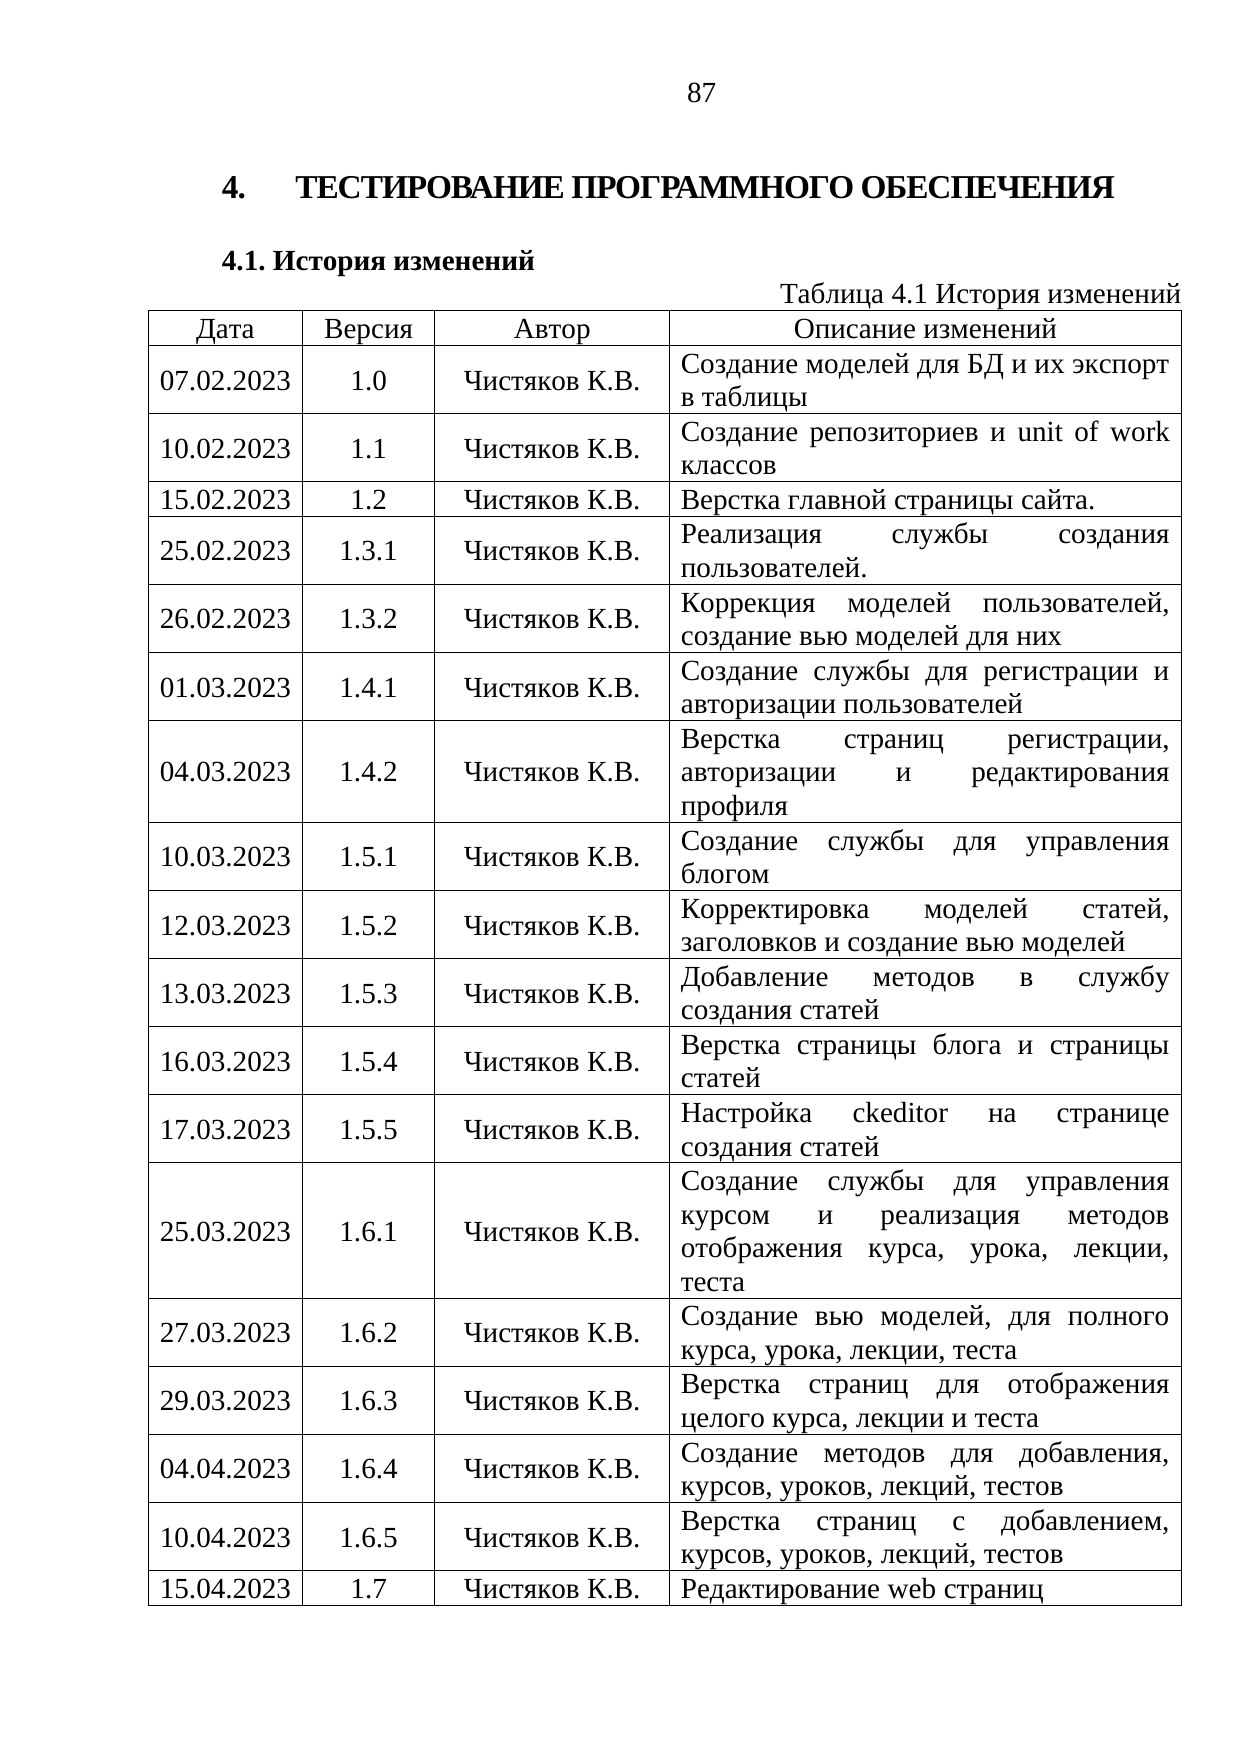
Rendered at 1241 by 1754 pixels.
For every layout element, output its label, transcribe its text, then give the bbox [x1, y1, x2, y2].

table_cell 07.02.2023 [149, 346, 302, 413]
table_cell Верстка главной страницы сайта. [670, 482, 1181, 516]
table_cell Коррекция моделей пользователей, создание вью моделей для них [670, 585, 1181, 652]
table_cell Корректировка моделей статей, заголовков и создание вью моделей [670, 891, 1181, 958]
table_cell 17.03.2023 [149, 1095, 302, 1162]
table_cell 1.2 [303, 482, 434, 516]
table_cell 16.03.2023 [149, 1027, 302, 1094]
table_cell 01.03.2023 [149, 653, 302, 720]
table_cell Добавление методов в службу создания статей [670, 959, 1181, 1026]
table_cell 1.4.2 [303, 721, 434, 822]
table_cell 12.03.2023 [149, 891, 302, 958]
table_header Дата [149, 311, 302, 345]
table_cell Чистяков К.В. [435, 1095, 669, 1162]
table_cell Чистяков К.В. [435, 517, 669, 584]
table_cell 27.03.2023 [149, 1299, 302, 1366]
table_cell 10.02.2023 [149, 414, 302, 481]
table_cell 1.3.2 [303, 585, 434, 652]
table_cell 1.6.4 [303, 1435, 434, 1502]
table_cell Чистяков К.В. [435, 1571, 669, 1604]
table_header Описание изменений [670, 311, 1181, 345]
table_cell Настройка ckeditor на странице создания статей [670, 1095, 1181, 1162]
table_cell Чистяков К.В. [435, 1503, 669, 1570]
table_cell Создание репозиториев и unit of work классов [670, 414, 1181, 481]
table_cell 1.6.5 [303, 1503, 434, 1570]
table_cell Верстка страниц с добавлением, курсов, уроков, лекций, тестов [670, 1503, 1181, 1570]
table_cell 1.0 [303, 346, 434, 413]
table_cell 1.5.3 [303, 959, 434, 1026]
table_cell 1.5.4 [303, 1027, 434, 1094]
table_cell Чистяков К.В. [435, 1299, 669, 1366]
table_cell 1.6.3 [303, 1367, 434, 1434]
table_cell Чистяков К.В. [435, 823, 669, 890]
table_cell 1.6.1 [303, 1163, 434, 1297]
table_cell 15.02.2023 [149, 482, 302, 516]
table_cell 1.5.5 [303, 1095, 434, 1162]
table_cell Чистяков К.В. [435, 346, 669, 413]
table_cell Верстка страниц для отображения целого курса, лекции и теста [670, 1367, 1181, 1434]
table_cell 1.4.1 [303, 653, 434, 720]
table_cell 25.03.2023 [149, 1163, 302, 1297]
table_cell Чистяков К.В. [435, 721, 669, 822]
table_cell Чистяков К.В. [435, 1367, 669, 1434]
table_cell 1.3.1 [303, 517, 434, 584]
table_cell Чистяков К.В. [435, 1435, 669, 1502]
table_cell Реализация службы создания пользователей. [670, 517, 1181, 584]
table_cell 1.6.2 [303, 1299, 434, 1366]
table_cell 25.02.2023 [149, 517, 302, 584]
table_cell Чистяков К.В. [435, 414, 669, 481]
table_cell Чистяков К.В. [435, 585, 669, 652]
table_cell Создание методов для добавления, курсов, уроков, лекций, тестов [670, 1435, 1181, 1502]
table_cell 15.04.2023 [149, 1571, 302, 1604]
table_cell Чистяков К.В. [435, 653, 669, 720]
table_cell Чистяков К.В. [435, 959, 669, 1026]
text Таблица 4.1 История изменений [148, 277, 1181, 310]
table_cell 13.03.2023 [149, 959, 302, 1026]
table_cell Создание моделей для БД и их экспорт в таблицы [670, 346, 1181, 413]
table_header Версия [303, 311, 434, 345]
table_cell Создание вью моделей, для полного курса, урока, лекции, теста [670, 1299, 1181, 1366]
table_cell Редактирование web страниц [670, 1571, 1181, 1604]
table_cell 1.1 [303, 414, 434, 481]
table_cell 26.02.2023 [149, 585, 302, 652]
table_cell Верстка страницы блога и страницы статей [670, 1027, 1181, 1094]
table_cell Чистяков К.В. [435, 1163, 669, 1297]
table_cell Чистяков К.В. [435, 1027, 669, 1094]
table_cell 10.03.2023 [149, 823, 302, 890]
table_cell 04.04.2023 [149, 1435, 302, 1502]
table_cell Верстка страниц регистрации, авторизации и редактирования профиля [670, 721, 1181, 822]
table_cell 04.03.2023 [149, 721, 302, 822]
table_header Автор [435, 311, 669, 345]
table_cell Создание службы для управления курсом и реализация методов отображения курса, урока, лекции, теста [670, 1163, 1181, 1297]
table_cell 1.7 [303, 1571, 434, 1604]
table_cell Создание службы для управления блогом [670, 823, 1181, 890]
subtitle 4.1. История изменений [148, 243, 1181, 277]
table_cell Чистяков К.В. [435, 482, 669, 516]
table_cell 1.5.1 [303, 823, 434, 890]
table_cell Создание службы для регистрации и авторизации пользователей [670, 653, 1181, 720]
table_cell Чистяков К.В. [435, 891, 669, 958]
title ТЕСТИРОВАНИЕ ПРОГРАММНОГО ОБЕСПЕЧЕНИЯ [148, 167, 1181, 205]
table_cell 10.04.2023 [149, 1503, 302, 1570]
table_cell 29.03.2023 [149, 1367, 302, 1434]
table_cell 1.5.2 [303, 891, 434, 958]
